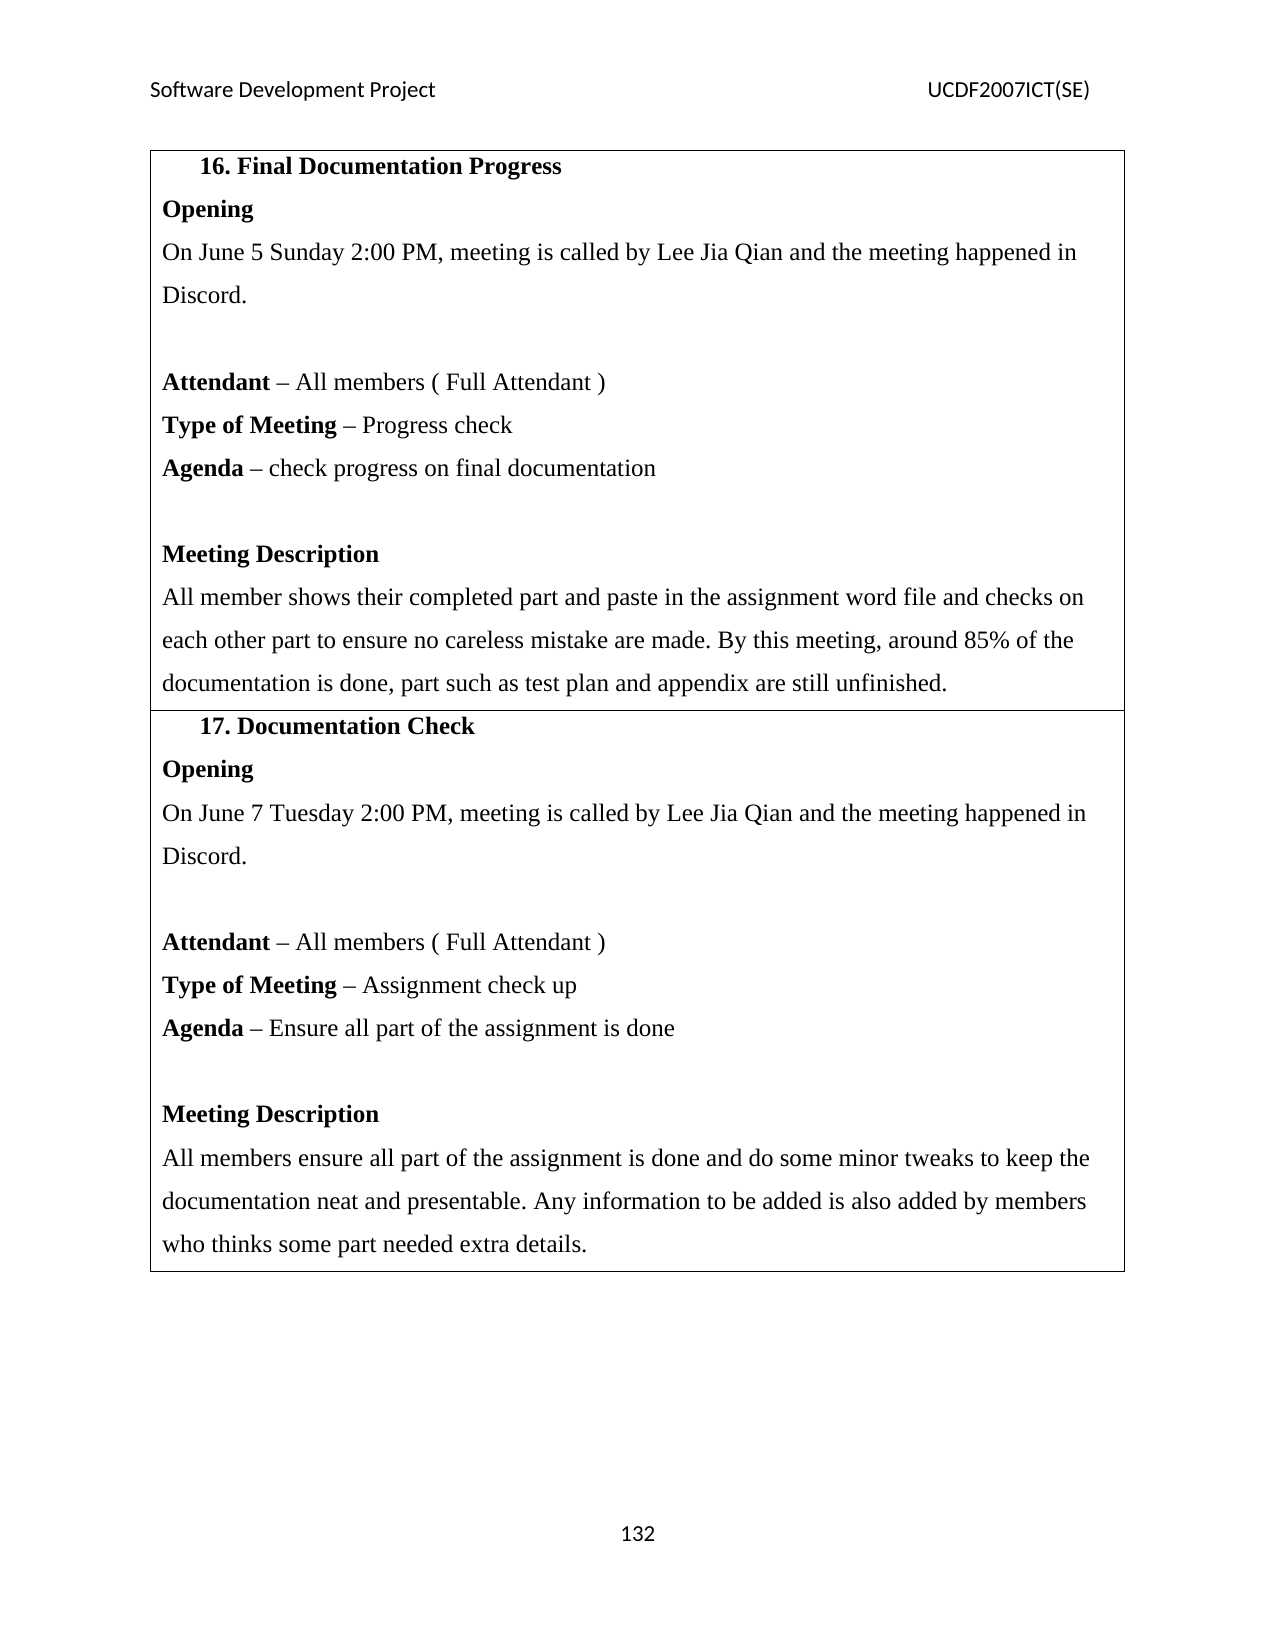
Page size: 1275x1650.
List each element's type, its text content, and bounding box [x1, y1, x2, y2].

table_cell Documentation Check Opening On June 7 Tuesday 2:00 PM, meeting is called by Lee Jia Qian and the meeting happened in Discord. Attendant – All members ( Full Attendant ) Type of Meeting – Assignment check up Agenda – Ensure all part of the assignment is done Meeting Description All members ensure all part of the assignment is done and do some minor tweaks to keep the documentation neat and presentable. Any information to be added is also added by members who thinks some part needed extra details. [151, 711, 1124, 1271]
table_header Final Documentation Progress Opening On June 5 Sunday 2:00 PM, meeting is called by Lee Jia Qian and the meeting happened in Discord. Attendant – All members ( Full Attendant ) Type of Meeting – Progress check Agenda – check progress on final documentation Meeting Description All member shows their completed part and paste in the assignment word file and checks on each other part to ensure no careless mistake are made. By this meeting, around 85% of the documentation is done, part such as test plan and appendix are still unfinished. [151, 151, 1124, 710]
